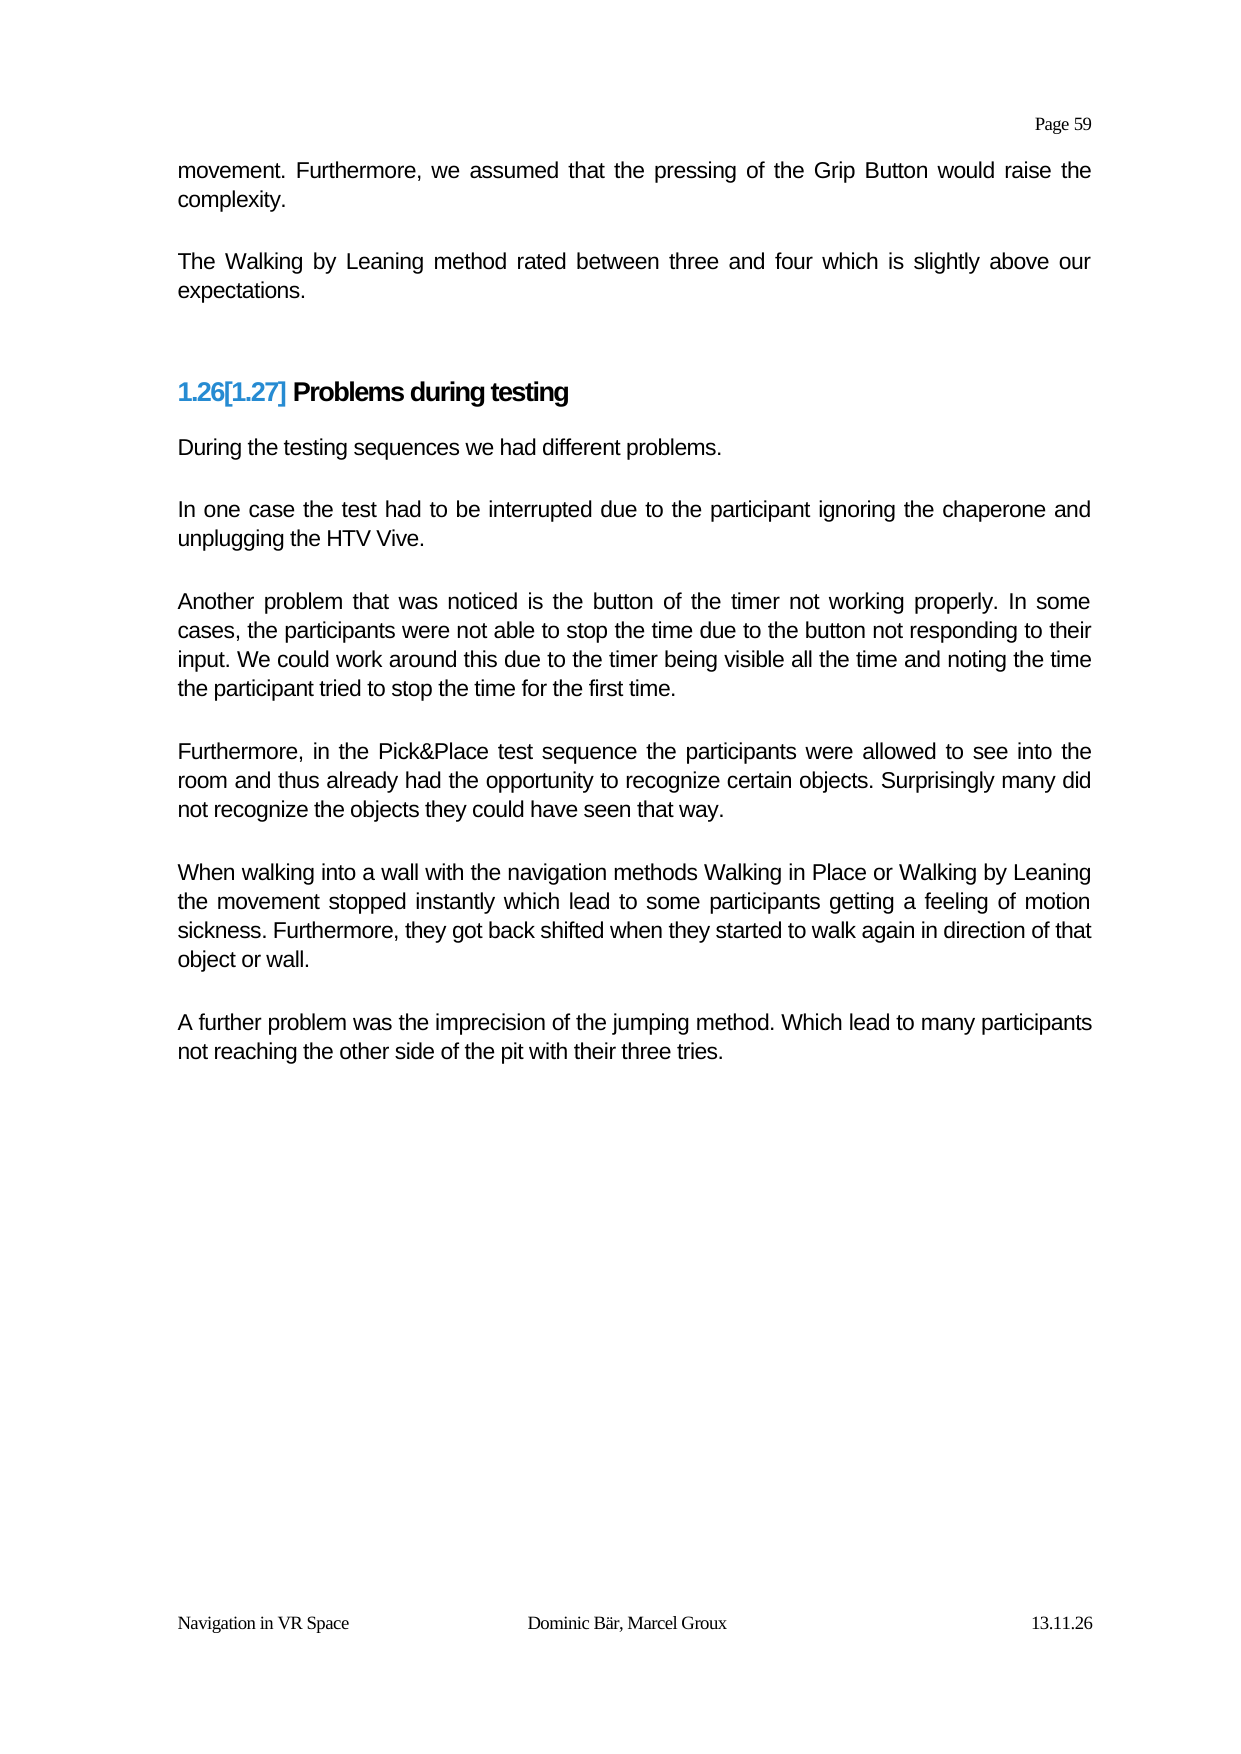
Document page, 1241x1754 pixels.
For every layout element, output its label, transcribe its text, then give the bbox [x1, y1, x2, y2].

subtitle Problems during testing [177, 376, 1092, 407]
text A further problem was the imprecision of the jumping method. Which lead to many participants not reaching the other side of the pit with their three tries. [177, 1007, 1092, 1065]
text Another problem that was noticed is the button of the timer not working properly. In some cases, the participants were not able to stop the time due to the button not responding to their input. We could work around this due to the timer being visible all the time and noting the time the participant tried to stop the time for the first time. [177, 586, 1092, 703]
text During the testing sequences we had different problems. [177, 432, 1092, 461]
text In one case the test had to be interrupted due to the participant ignoring the chaperone and unplugging the HTV Vive. [177, 494, 1092, 553]
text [177, 155, 1092, 213]
text The Walking by Leaning method rated between three and four which is slightly above our expectations. [177, 246, 1092, 305]
text Furthermore, in the Pick&Place test sequence the participants were allowed to see into the room and thus already had the opportunity to recognize certain objects. Surprisingly many did not recognize the objects they could have seen that way. [177, 736, 1092, 823]
text When walking into a wall with the navigation methods Walking in Place or Walking by Leaning the movement stopped instantly which lead to some participants getting a feeling of motion sickness. Furthermore, they got back shifted when they started to walk again in direction of that object or wall. [177, 857, 1092, 973]
